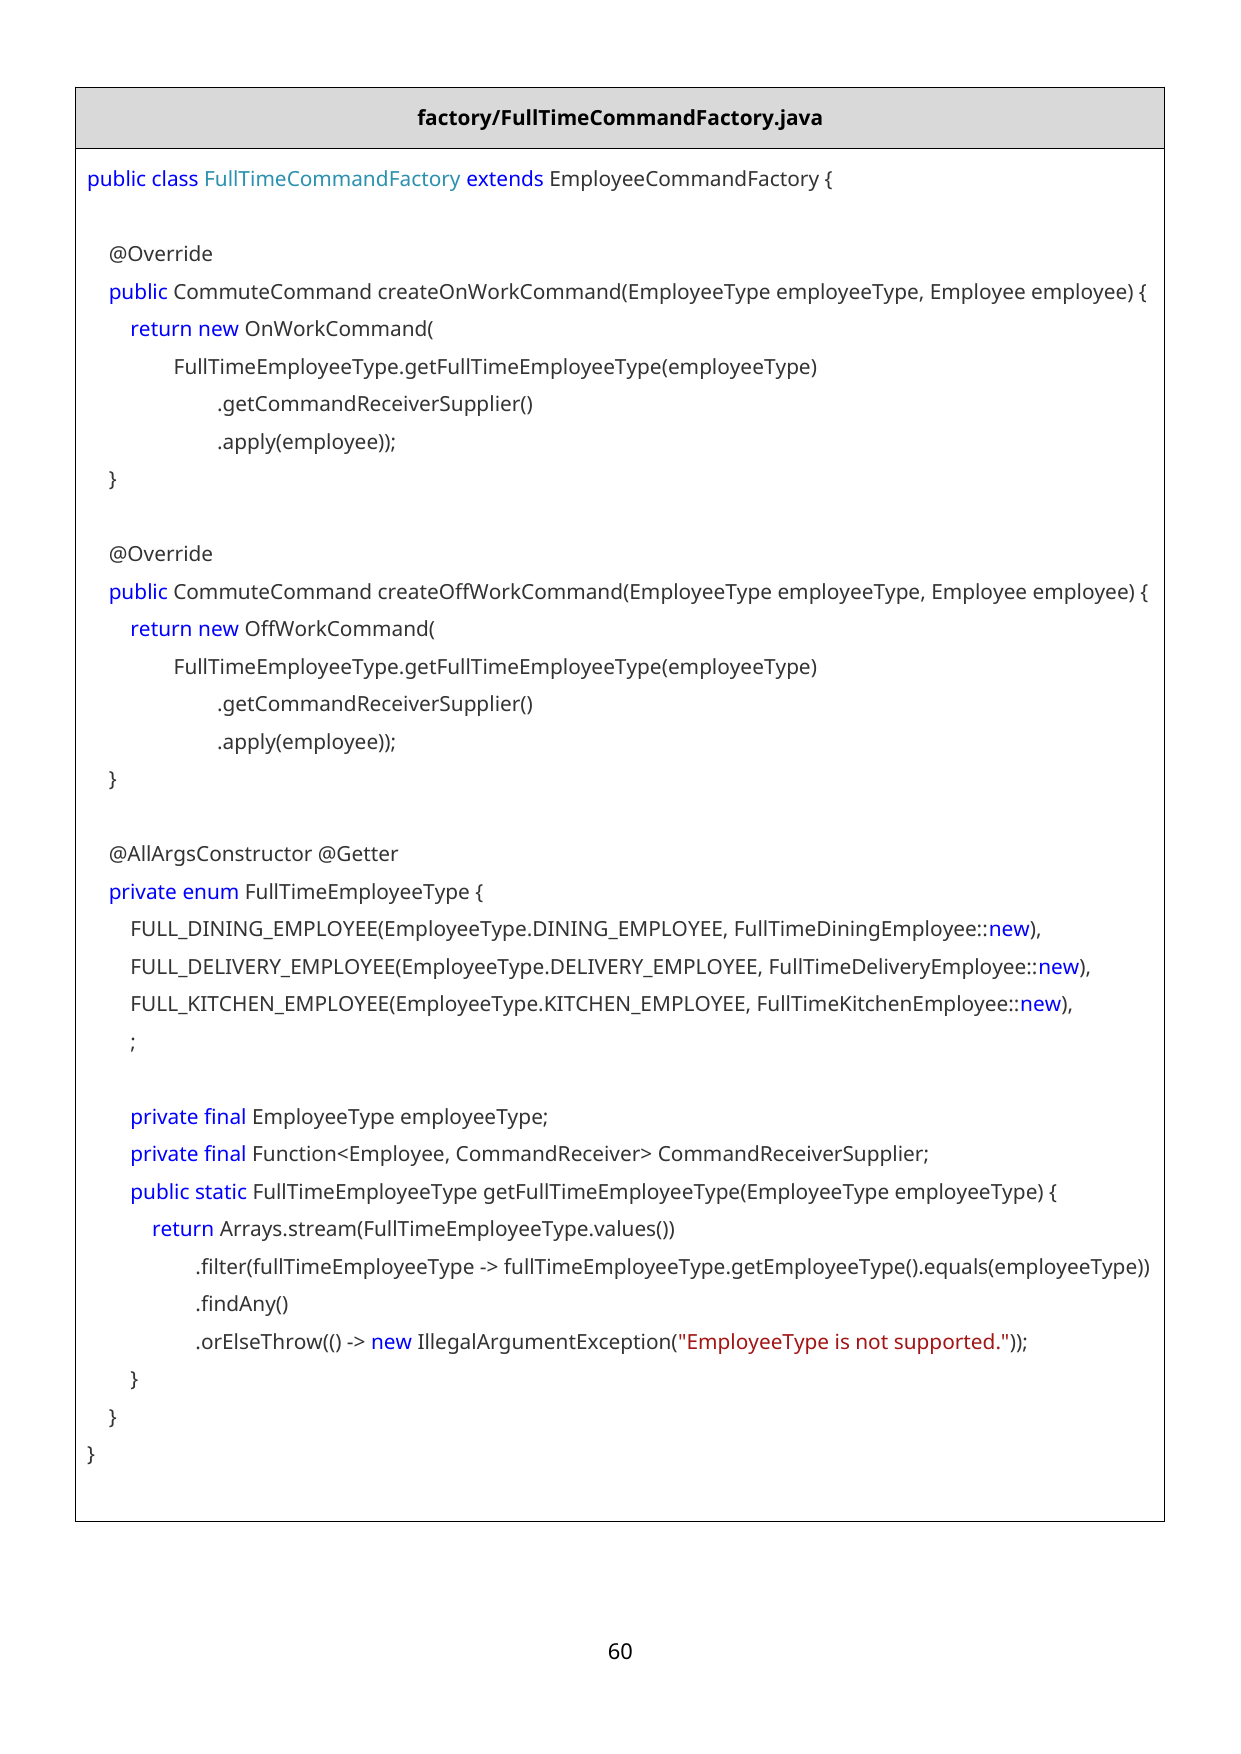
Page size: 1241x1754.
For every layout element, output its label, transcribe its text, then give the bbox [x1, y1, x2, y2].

table_header factory/FullTimeCommandFactory.java [76, 88, 1164, 148]
table_cell public class FullTimeCommandFactory extends EmployeeCommandFactory { @Override public CommuteCommand createOnWorkCommand(EmployeeType employeeType, Employee employee) { return new OnWorkCommand( FullTimeEmployeeType.getFullTimeEmployeeType(employeeType) .getCommandReceiverSupplier() .apply(employee)); } @Override public CommuteCommand createOffWorkCommand(EmployeeType employeeType, Employee employee) { return new OffWorkCommand( FullTimeEmployeeType.getFullTimeEmployeeType(employeeType) .getCommandReceiverSupplier() .apply(employee)); } @AllArgsConstructor @Getter private enum FullTimeEmployeeType { FULL_DINING_EMPLOYEE(EmployeeType.DINING_EMPLOYEE, FullTimeDiningEmployee::new), FULL_DELIVERY_EMPLOYEE(EmployeeType.DELIVERY_EMPLOYEE, FullTimeDeliveryEmployee::new), FULL_KITCHEN_EMPLOYEE(EmployeeType.KITCHEN_EMPLOYEE, FullTimeKitchenEmployee::new), ; private final EmployeeType employeeType; private final Function<Employee, CommandReceiver> CommandReceiverSupplier; public static FullTimeEmployeeType getFullTimeEmployeeType(EmployeeType employeeType) { return Arrays.stream(FullTimeEmployeeType.values()) .filter(fullTimeEmployeeType -> fullTimeEmployeeType.getEmployeeType().equals(employeeType)) .findAny() .orElseThrow(() -> new IllegalArgumentException("EmployeeType is not supported.")); } } } [76, 149, 1164, 1521]
